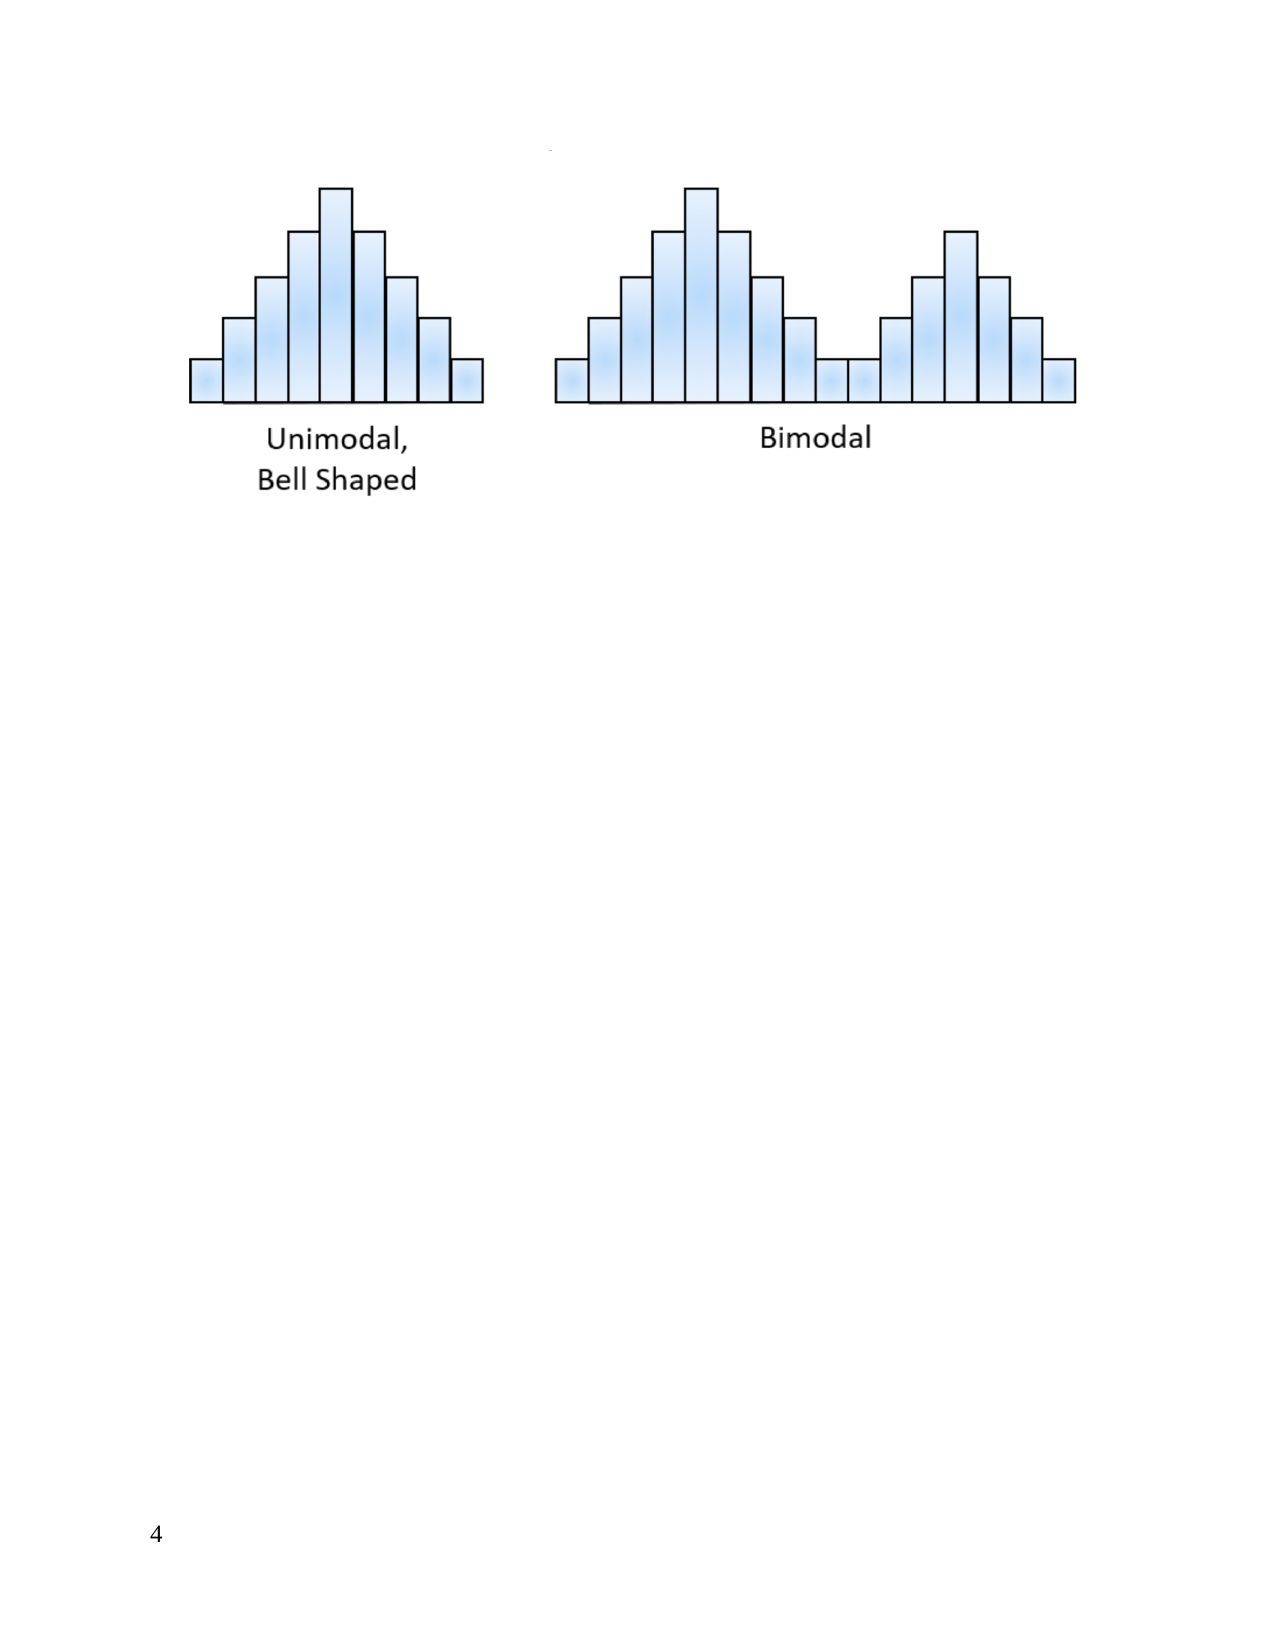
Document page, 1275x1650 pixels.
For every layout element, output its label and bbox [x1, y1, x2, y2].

picture [150, 150, 1125, 530]
